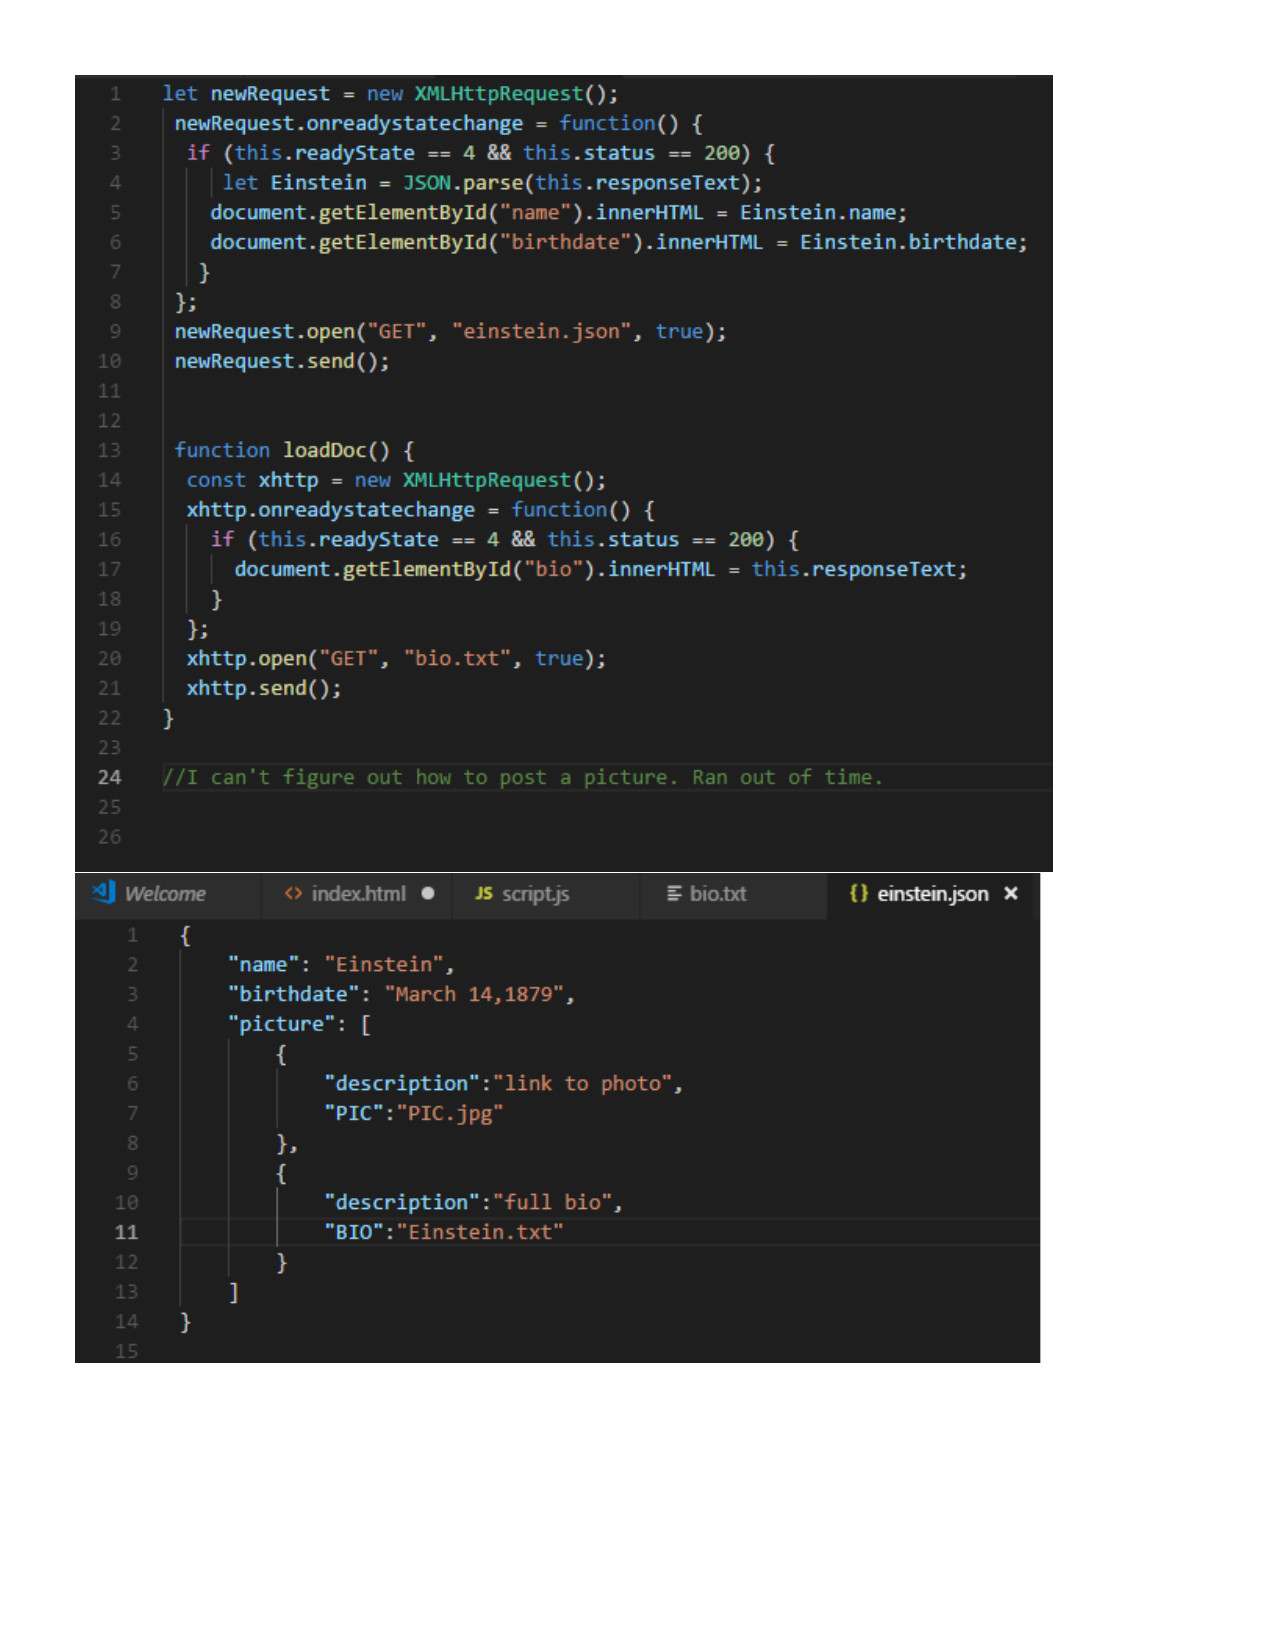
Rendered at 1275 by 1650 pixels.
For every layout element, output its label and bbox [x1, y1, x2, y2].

picture [75, 873, 1041, 1363]
picture [75, 75, 1053, 872]
